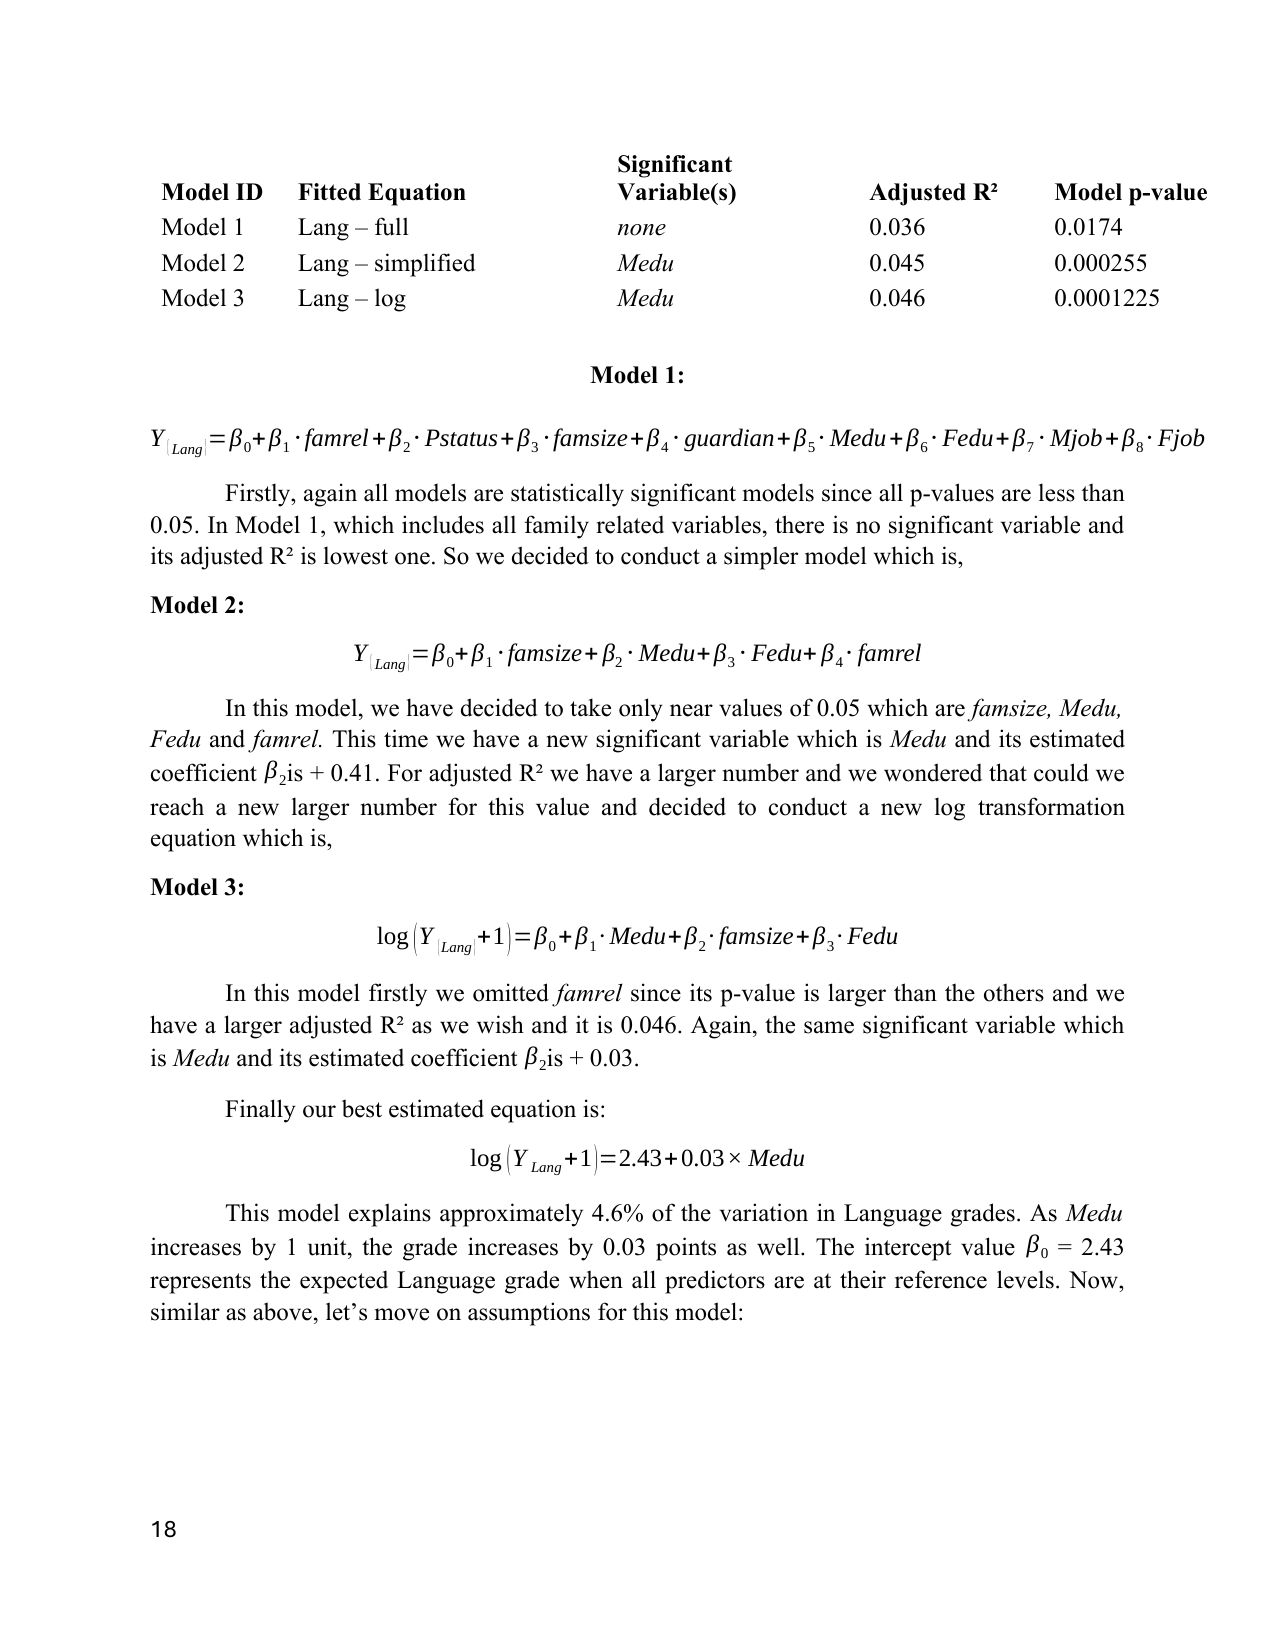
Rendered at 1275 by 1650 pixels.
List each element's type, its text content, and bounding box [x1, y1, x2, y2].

table_cell Medu [606, 241, 858, 277]
table_cell Model 2 [150, 241, 286, 277]
table_cell 0.000255 [1043, 241, 1240, 277]
table_header Fitted Equation [286, 150, 606, 205]
table_cell Model 1 [150, 205, 286, 241]
text In this model, we have decided to take only near values of 0.05 which are famsize, Medu, Fedu and famrel. This time we have a new significant variable which is Medu and its estimated coefficient is + 0.41. For adjusted R² we have a larger number and we wondered that could we reach a new larger number for this value and decided to conduct a new log transformation equation which is, [150, 694, 1125, 852]
table_header Model p-value [1043, 150, 1240, 205]
text In this model firstly we omitted famrel since its p-value is larger than the others and we have a larger adjusted R² as we wish and it is 0.046. Again, the same significant variable which is Medu and its estimated coefficient is + 0.03. [150, 979, 1125, 1074]
table_cell 0.036 [858, 205, 1043, 241]
text Firstly, again all models are statistically significant models since all p-values are less than 0.05. In Model 1, which includes all family related variables, there is no significant variable and its adjusted R² is lowest one. So we decided to conduct a simpler model which is, [150, 479, 1125, 570]
table_cell Lang – full [286, 205, 606, 241]
table_cell 0.046 [858, 277, 1043, 312]
text This model explains approximately 4.6% of the variation in Language grades. As Medu increases by 1 unit, the grade increases by 0.03 points as well. The intercept value = 2.43 represents the expected Language grade when all predictors are at their reference levels. Now, similar as above, let’s move on assumptions for this model: [150, 1199, 1125, 1326]
text Model 2: [150, 591, 1125, 619]
table_cell Medu [606, 277, 858, 312]
table_header Adjusted R² [858, 150, 1043, 205]
table_cell 0.0001225 [1043, 277, 1240, 312]
text Model 1: [150, 361, 1125, 458]
text Model 3: [150, 873, 1125, 901]
table_cell 0.0174 [1043, 205, 1240, 241]
table_header Significant Variable(s) [606, 150, 858, 205]
text Finally our best estimated equation is: [150, 1095, 1125, 1122]
table_cell none [606, 205, 858, 241]
table_cell Lang – simplified [286, 241, 606, 277]
table_cell Model 3 [150, 277, 286, 312]
table_cell 0.045 [858, 241, 1043, 277]
table_header Model ID [150, 150, 286, 205]
table_cell Lang – log [286, 277, 606, 312]
